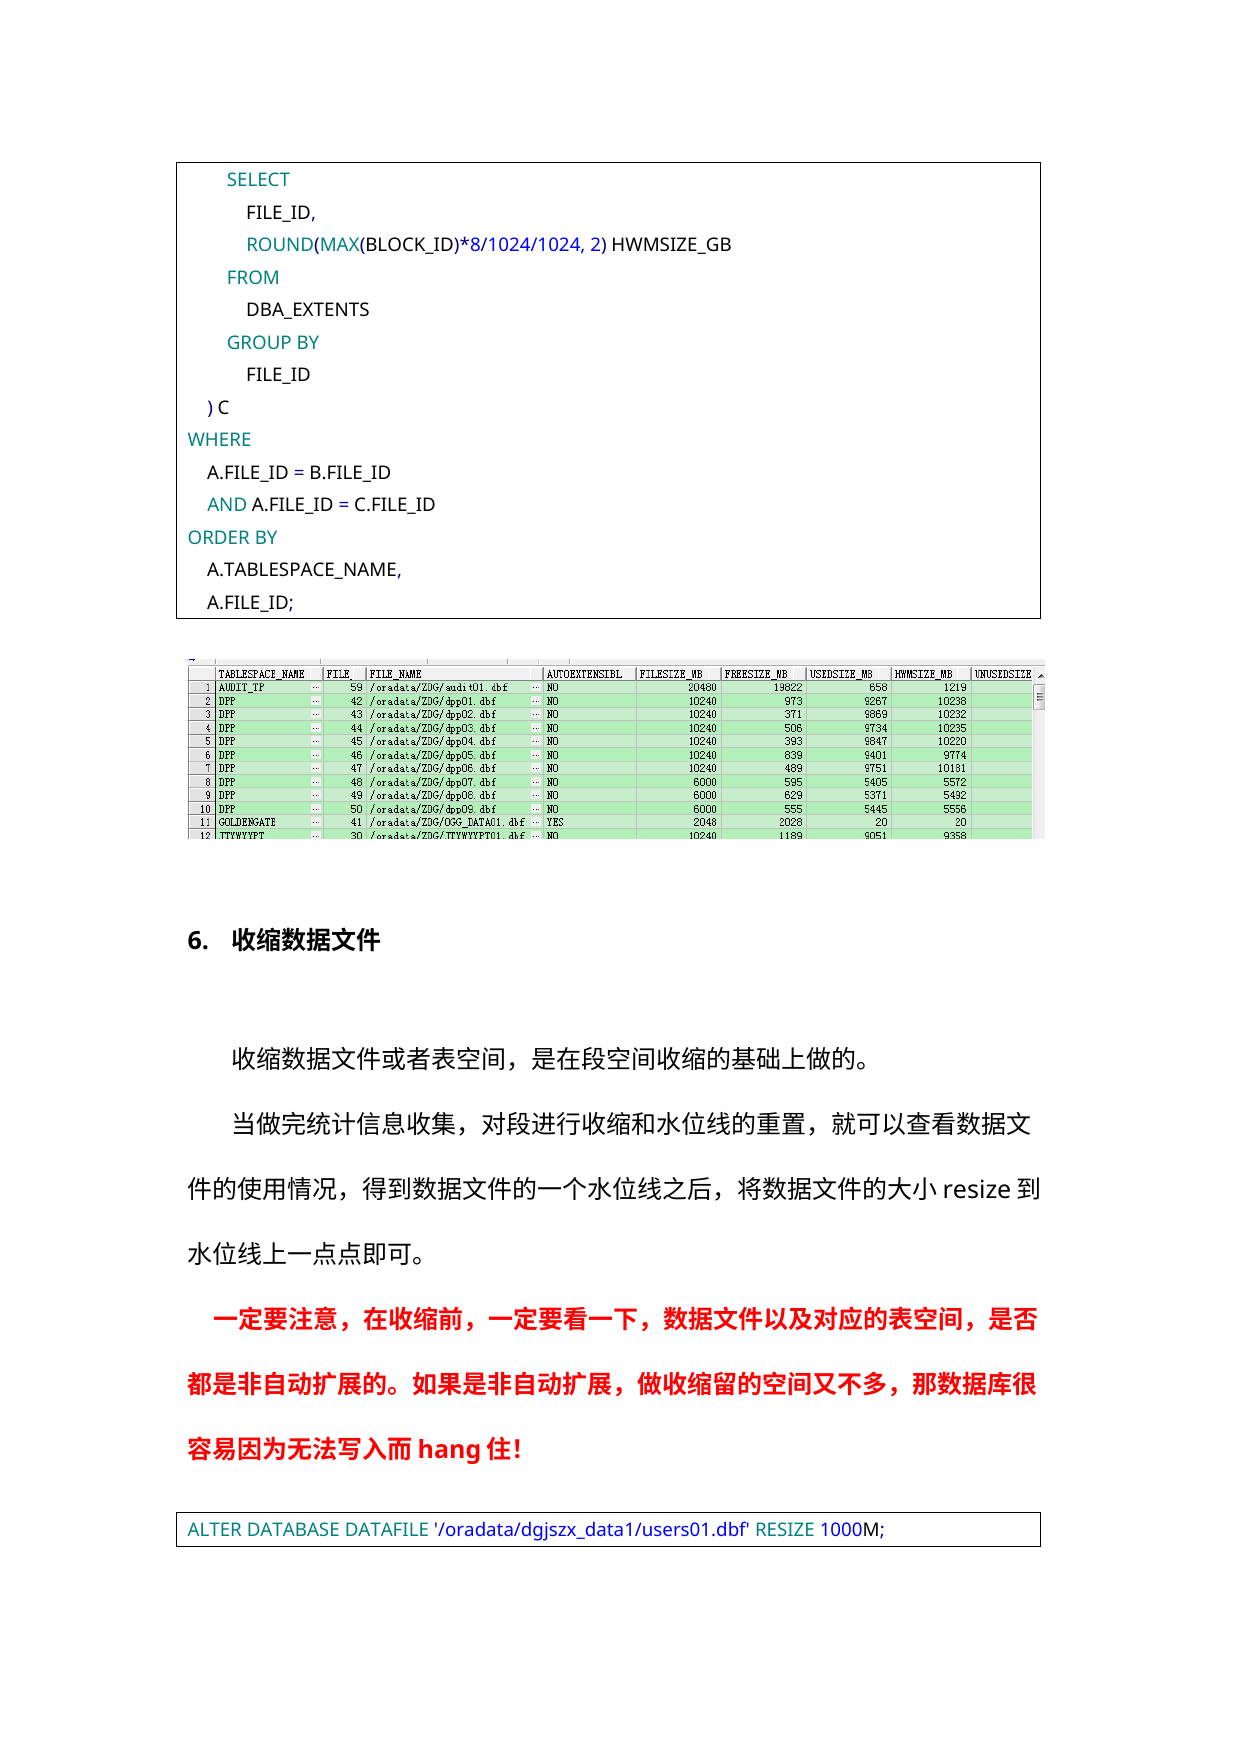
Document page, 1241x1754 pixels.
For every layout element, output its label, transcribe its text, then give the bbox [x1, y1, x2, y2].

text 一定要注意，在收缩前，一定要看一下，数据文件以及对应的表空间，是否都是非自动扩展的。如果是非自动扩展，做收缩留的空间又不多，那数据库很容易因为无法写入而hang住！ [187, 1285, 1053, 1480]
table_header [177, 163, 1040, 618]
picture [187, 659, 1045, 839]
text 收缩数据文件或者表空间，是在段空间收缩的基础上做的。 [231, 1025, 1053, 1090]
table_header ALTER DATABASE DATAFILE '/oradata/dgjszx_data1/users01.dbf' RESIZE 1000M; [177, 1513, 1040, 1546]
subtitle 收缩数据文件 [187, 906, 1053, 971]
text 当做完统计信息收集，对段进行收缩和水位线的重置，就可以查看数据文件的使用情况，得到数据文件的一个水位线之后，将数据文件的大小resize到水位线上一点点即可。 [187, 1090, 1053, 1285]
